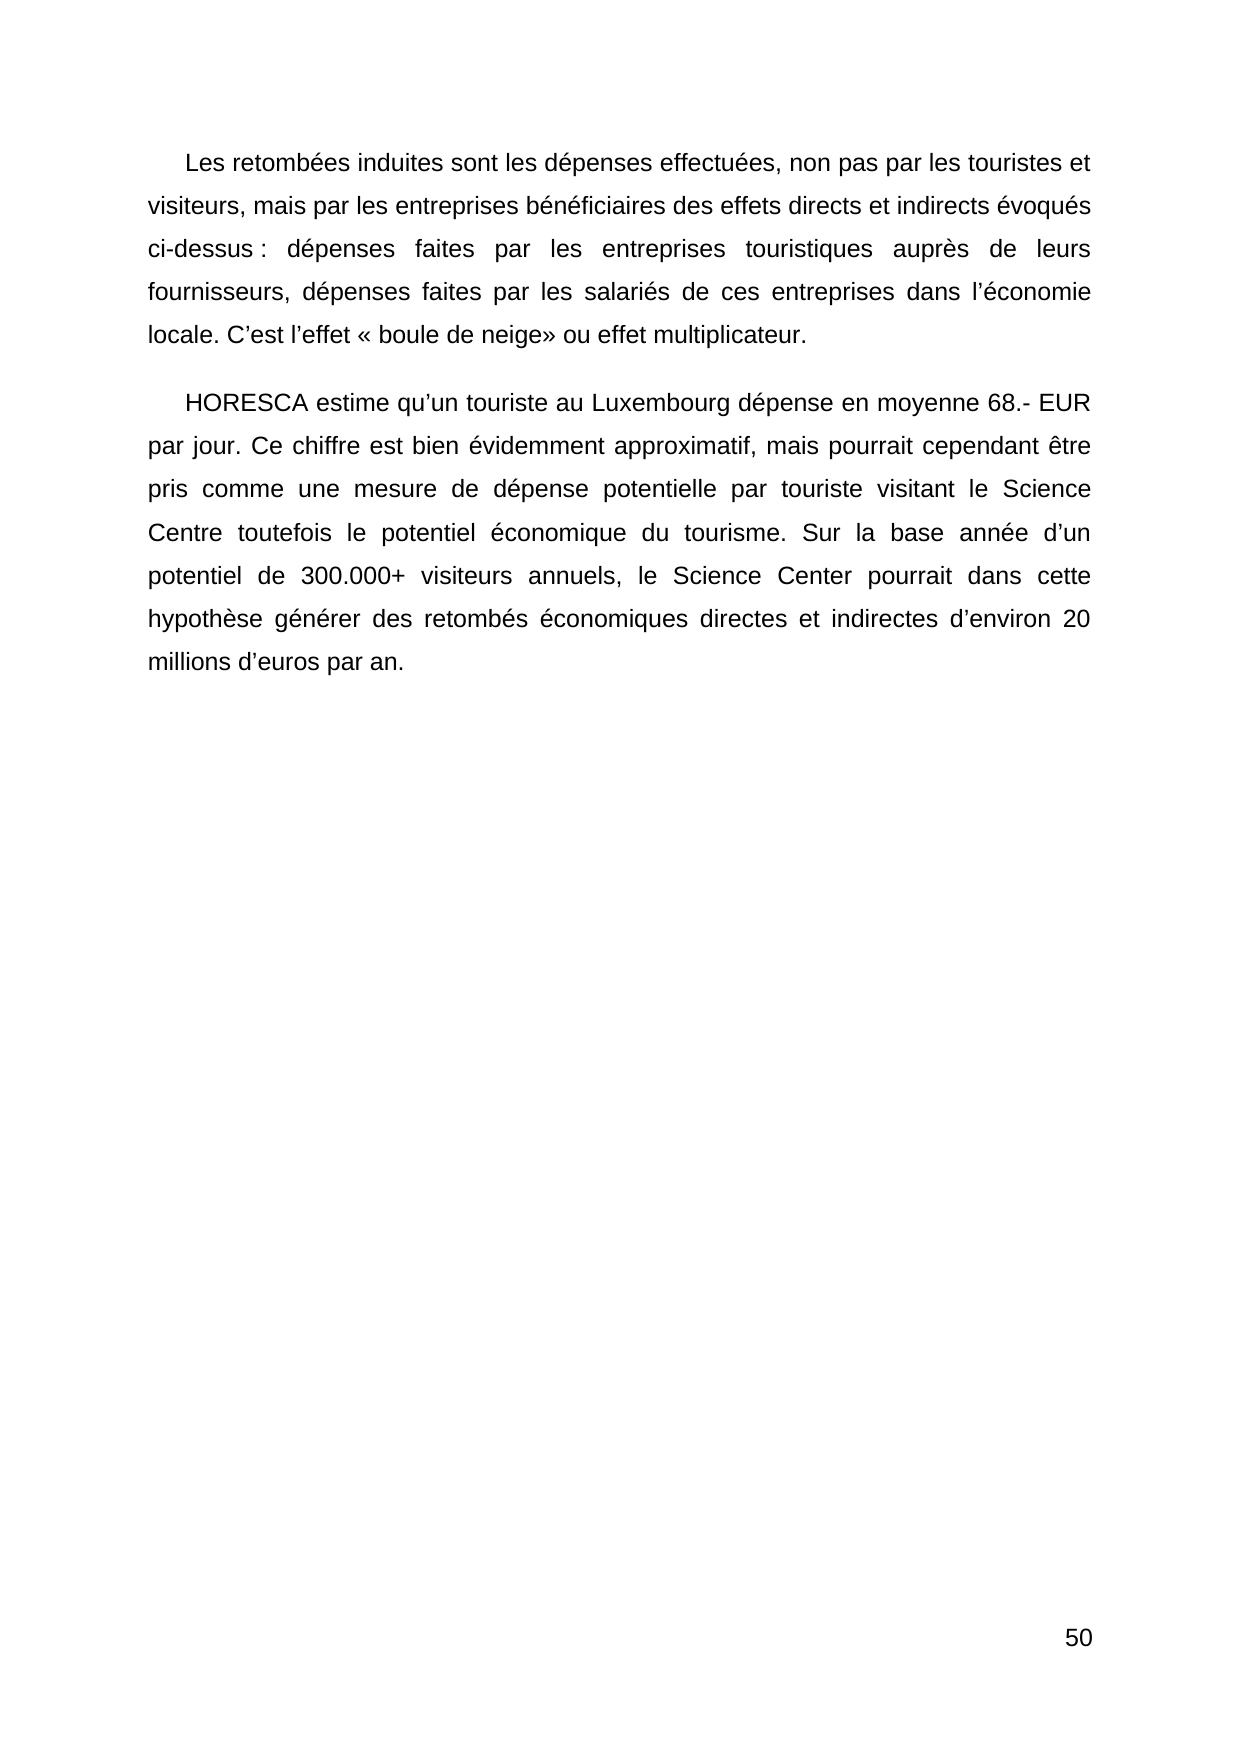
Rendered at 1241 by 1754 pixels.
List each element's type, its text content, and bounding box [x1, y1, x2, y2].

text HORESCA estime qu’un touriste au Luxembourg dépense en moyenne 68.- EUR par jour. Ce chiffre est bien évidemment approximatif, mais pourrait cependant être pris comme une mesure de dépense potentielle par touriste visitant le Science Centre toutefois le potentiel économique du tourisme. Sur la base année d’un potentiel de 300.000+ visiteurs annuels, le Science Center pourrait dans cette hypothèse générer des retombés économiques directes et indirectes d’environ 20 millions d’euros par an. [148, 388, 1093, 676]
text Les retombées induites sont les dépenses effectuées, non pas par les touristes et visiteurs, mais par les entreprises bénéficiaires des effets directs et indirects évoqués ci-dessus : dépenses faites par les entreprises touristiques auprès de leurs fournisseurs, dépenses faites par les salariés de ces entreprises dans l’économie locale. C’est l’effet « boule de neige» ou effet multiplicateur. [148, 148, 1093, 349]
